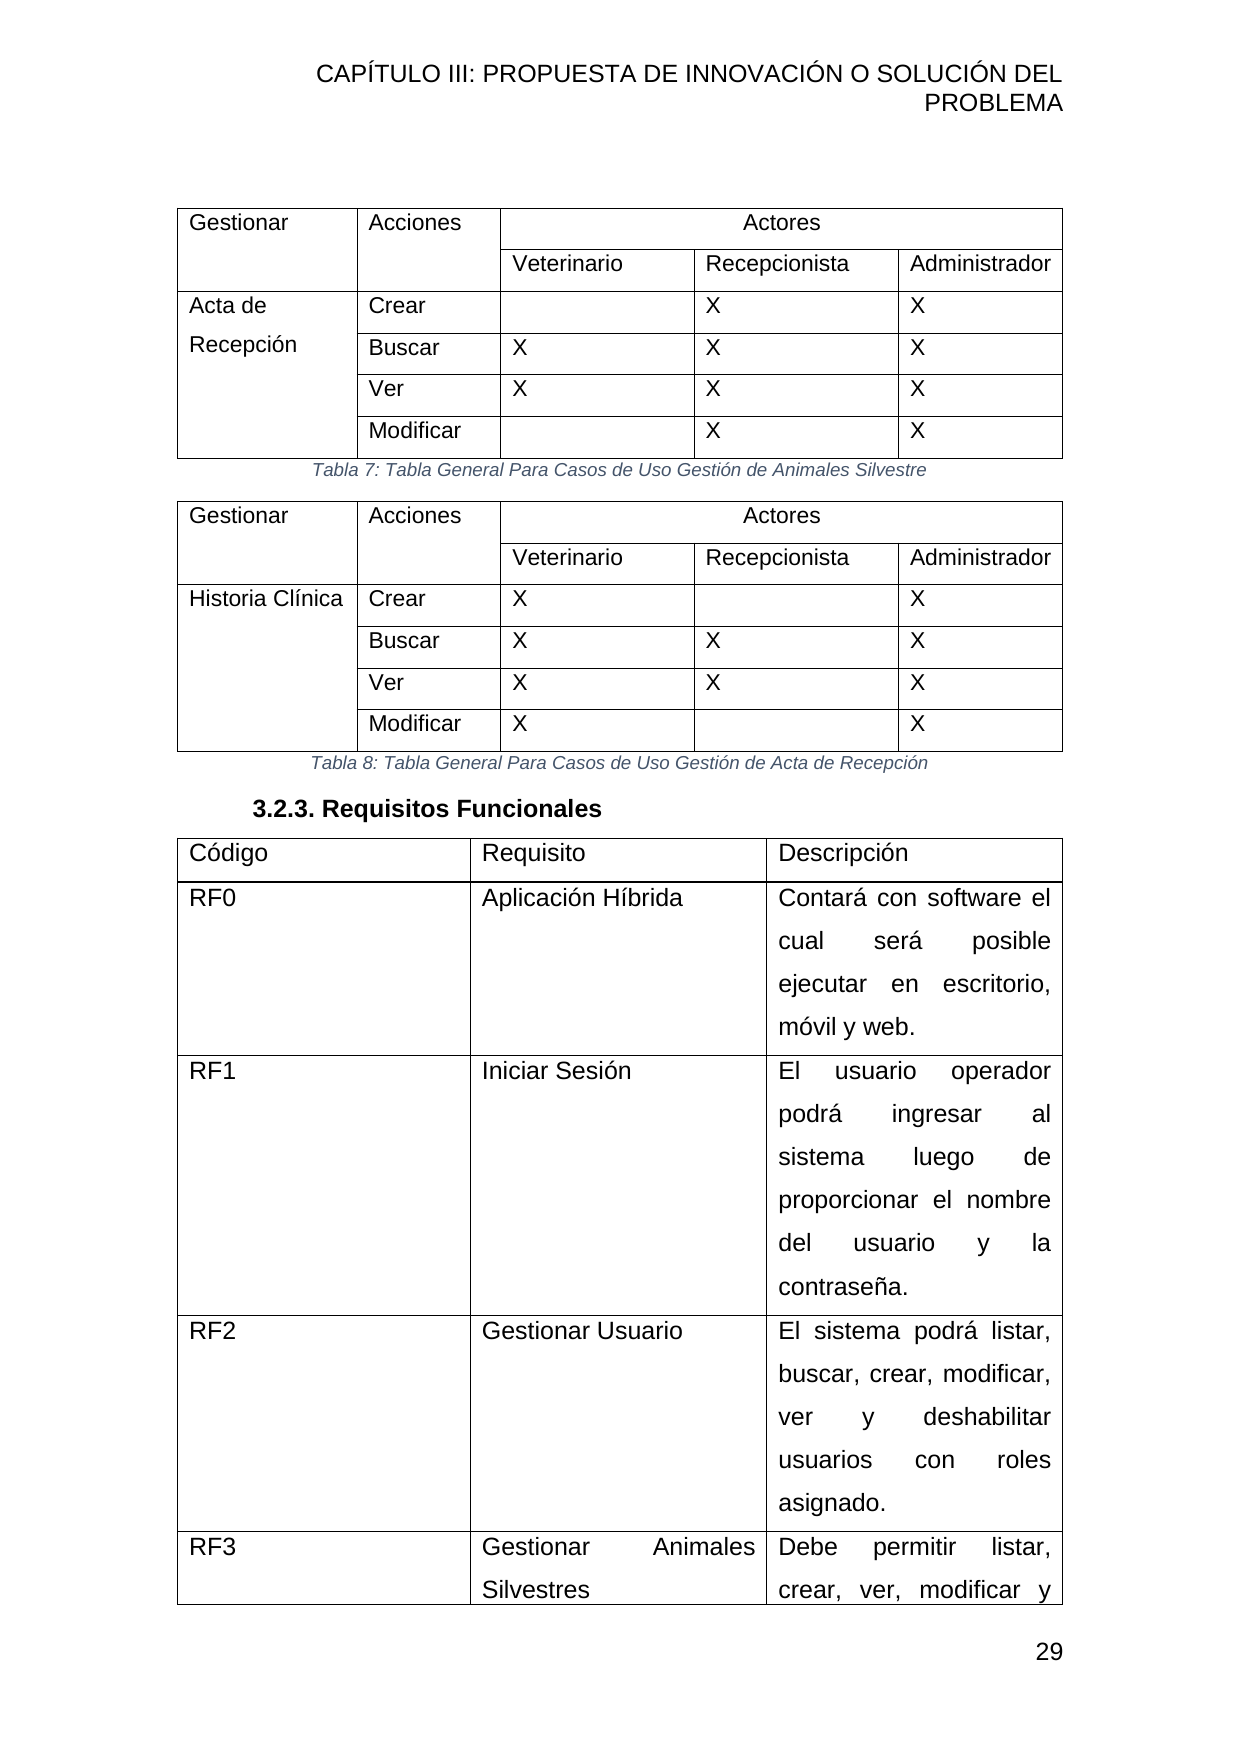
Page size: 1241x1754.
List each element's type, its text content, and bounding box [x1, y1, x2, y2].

table_header Gestionar [178, 502, 357, 584]
table_cell RF2 [178, 1316, 470, 1531]
table_header Requisito [471, 839, 766, 881]
table_cell X [501, 585, 694, 626]
table_cell X [695, 334, 898, 374]
table_cell X [899, 334, 1062, 374]
table_header Actores [501, 209, 1062, 249]
table_cell X [899, 417, 1062, 457]
table_header Código [178, 839, 470, 881]
table_cell Acta de Recepción [178, 292, 357, 457]
table_cell Modificar [358, 710, 500, 751]
text Tabla 7: Tabla General Para Casos de Uso Gestión de Animales Silvestre [177, 459, 1063, 480]
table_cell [471, 1532, 766, 1604]
table_header Acciones [358, 502, 500, 584]
table_cell [501, 417, 694, 457]
text Tabla 8: Tabla General Para Casos de Uso Gestión de Acta de Recepción [177, 752, 1063, 773]
table_cell X [695, 627, 898, 667]
table_cell X [899, 710, 1062, 751]
table_header Actores [501, 502, 1062, 542]
table_cell El usuario operador podrá ingresar al sistema luego de proporcionar el nombre del usuario y la contraseña. [767, 1056, 1062, 1314]
table_cell Administrador [899, 250, 1062, 291]
table_cell Ver [358, 375, 500, 416]
subtitle Requisitos Funcionales [252, 794, 1063, 823]
table_cell X [501, 334, 694, 374]
table_cell Recepcionista [695, 250, 898, 291]
table_cell X [899, 375, 1062, 416]
table_cell X [501, 710, 694, 751]
table_cell Gestionar Usuario [471, 1316, 766, 1531]
table_cell X [501, 375, 694, 416]
table_cell Crear [358, 292, 500, 332]
table_cell Modificar [358, 417, 500, 457]
table_cell Veterinario [501, 544, 694, 584]
table_cell RF1 [178, 1056, 470, 1314]
table_cell Crear [358, 585, 500, 626]
table_cell RF0 [178, 883, 470, 1055]
table_cell Recepcionista [695, 544, 898, 584]
table_cell X [501, 669, 694, 709]
table_cell Administrador [899, 544, 1062, 584]
table_cell X [899, 585, 1062, 626]
table_cell RF3 [178, 1532, 470, 1604]
table_cell X [695, 292, 898, 332]
table_header Acciones [358, 209, 500, 291]
table_cell Buscar [358, 334, 500, 374]
table_cell Ver [358, 669, 500, 709]
table_cell X [899, 669, 1062, 709]
table_cell [501, 292, 694, 332]
table_cell X [899, 627, 1062, 667]
table_cell Contará con software el cual será posible ejecutar en escritorio, móvil y web. [767, 883, 1062, 1055]
table_cell Historia Clínica [178, 585, 357, 751]
table_cell X [695, 417, 898, 457]
table_cell [695, 710, 898, 751]
table_header Gestionar [178, 209, 357, 291]
table_cell [695, 585, 898, 626]
table_header Descripción [767, 839, 1062, 881]
table_cell Aplicación Híbrida [471, 883, 766, 1055]
table_cell X [695, 375, 898, 416]
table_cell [767, 1532, 1062, 1604]
table_cell Veterinario [501, 250, 694, 291]
table_cell X [899, 292, 1062, 332]
table_cell Iniciar Sesión [471, 1056, 766, 1314]
table_cell X [695, 669, 898, 709]
table_cell Buscar [358, 627, 500, 667]
table_cell X [501, 627, 694, 667]
table_cell El sistema podrá listar, buscar, crear, modificar, ver y deshabilitar usuarios con roles asignado. [767, 1316, 1062, 1531]
